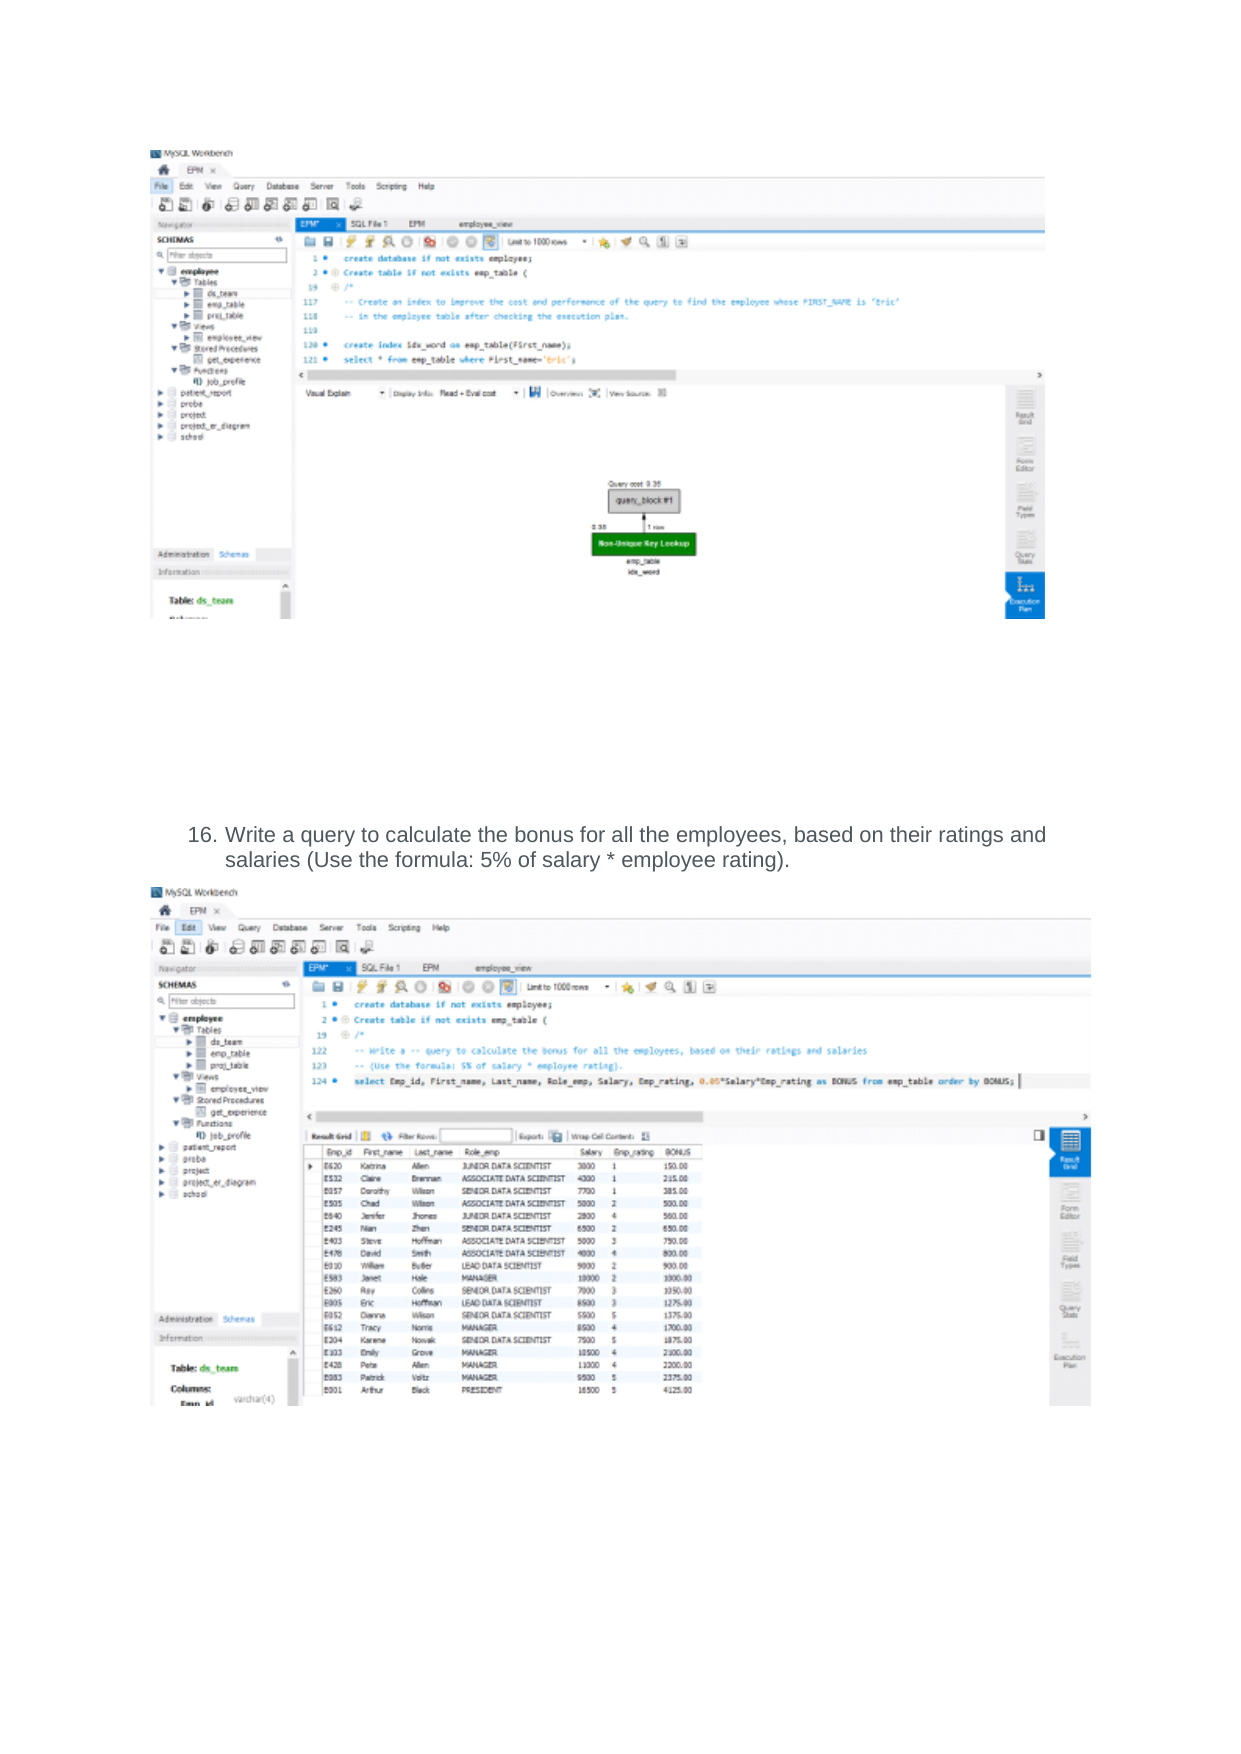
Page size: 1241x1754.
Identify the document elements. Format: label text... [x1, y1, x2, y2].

list Write a query to calculate the bonus for all the employees, based on their ratings and salaries (Use the formula: 5% of salary * employee rating). [187, 822, 1090, 872]
picture [150, 887, 1092, 1406]
picture [150, 150, 1045, 619]
